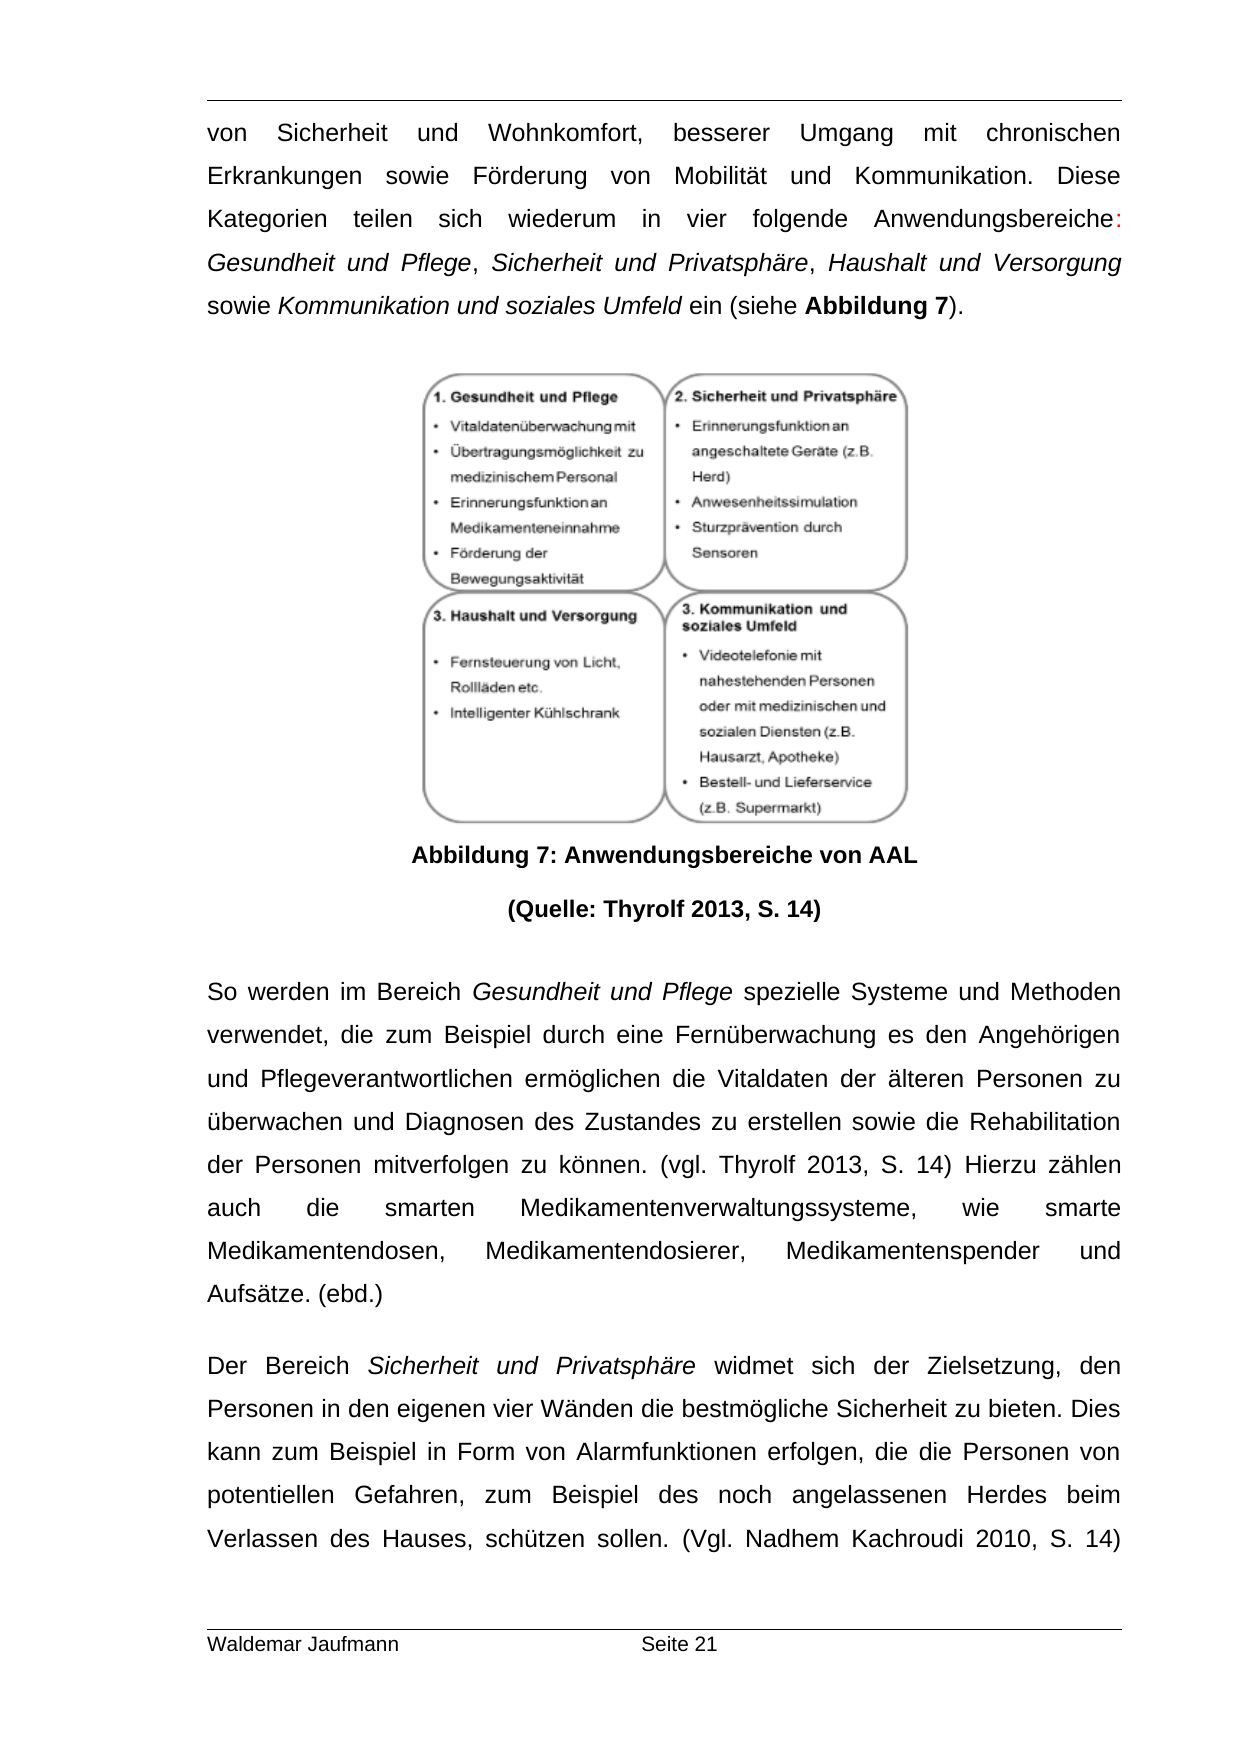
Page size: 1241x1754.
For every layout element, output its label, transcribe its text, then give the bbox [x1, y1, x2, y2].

text So werden im Bereich Gesundheit und Pflege spezielle Systeme und Methoden verwendet, die zum Beispiel durch eine Fernüberwachung es den Angehörigen und Pflegeverantwortlichen ermöglichen die Vitaldaten der älteren Personen zu überwachen und Diagnosen des Zustandes zu erstellen sowie die Rehabilitation der Personen mitverfolgen zu können. (vgl. Thyrolf 2013, S. 14) Hierzu zählen auch die smarten Medikamentenverwaltungssysteme, wie smarte Medikamentendosen, Medikamentendosierer, Medikamentenspender und Aufsätze. (ebd.) [207, 977, 1122, 1308]
picture [402, 362, 927, 829]
text Abbildung 7: Anwendungsbereiche von AAL [207, 841, 1122, 868]
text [207, 1351, 1122, 1552]
text (Quelle: Thyrolf 2013, S. 14) [207, 895, 1122, 922]
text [207, 118, 1122, 319]
